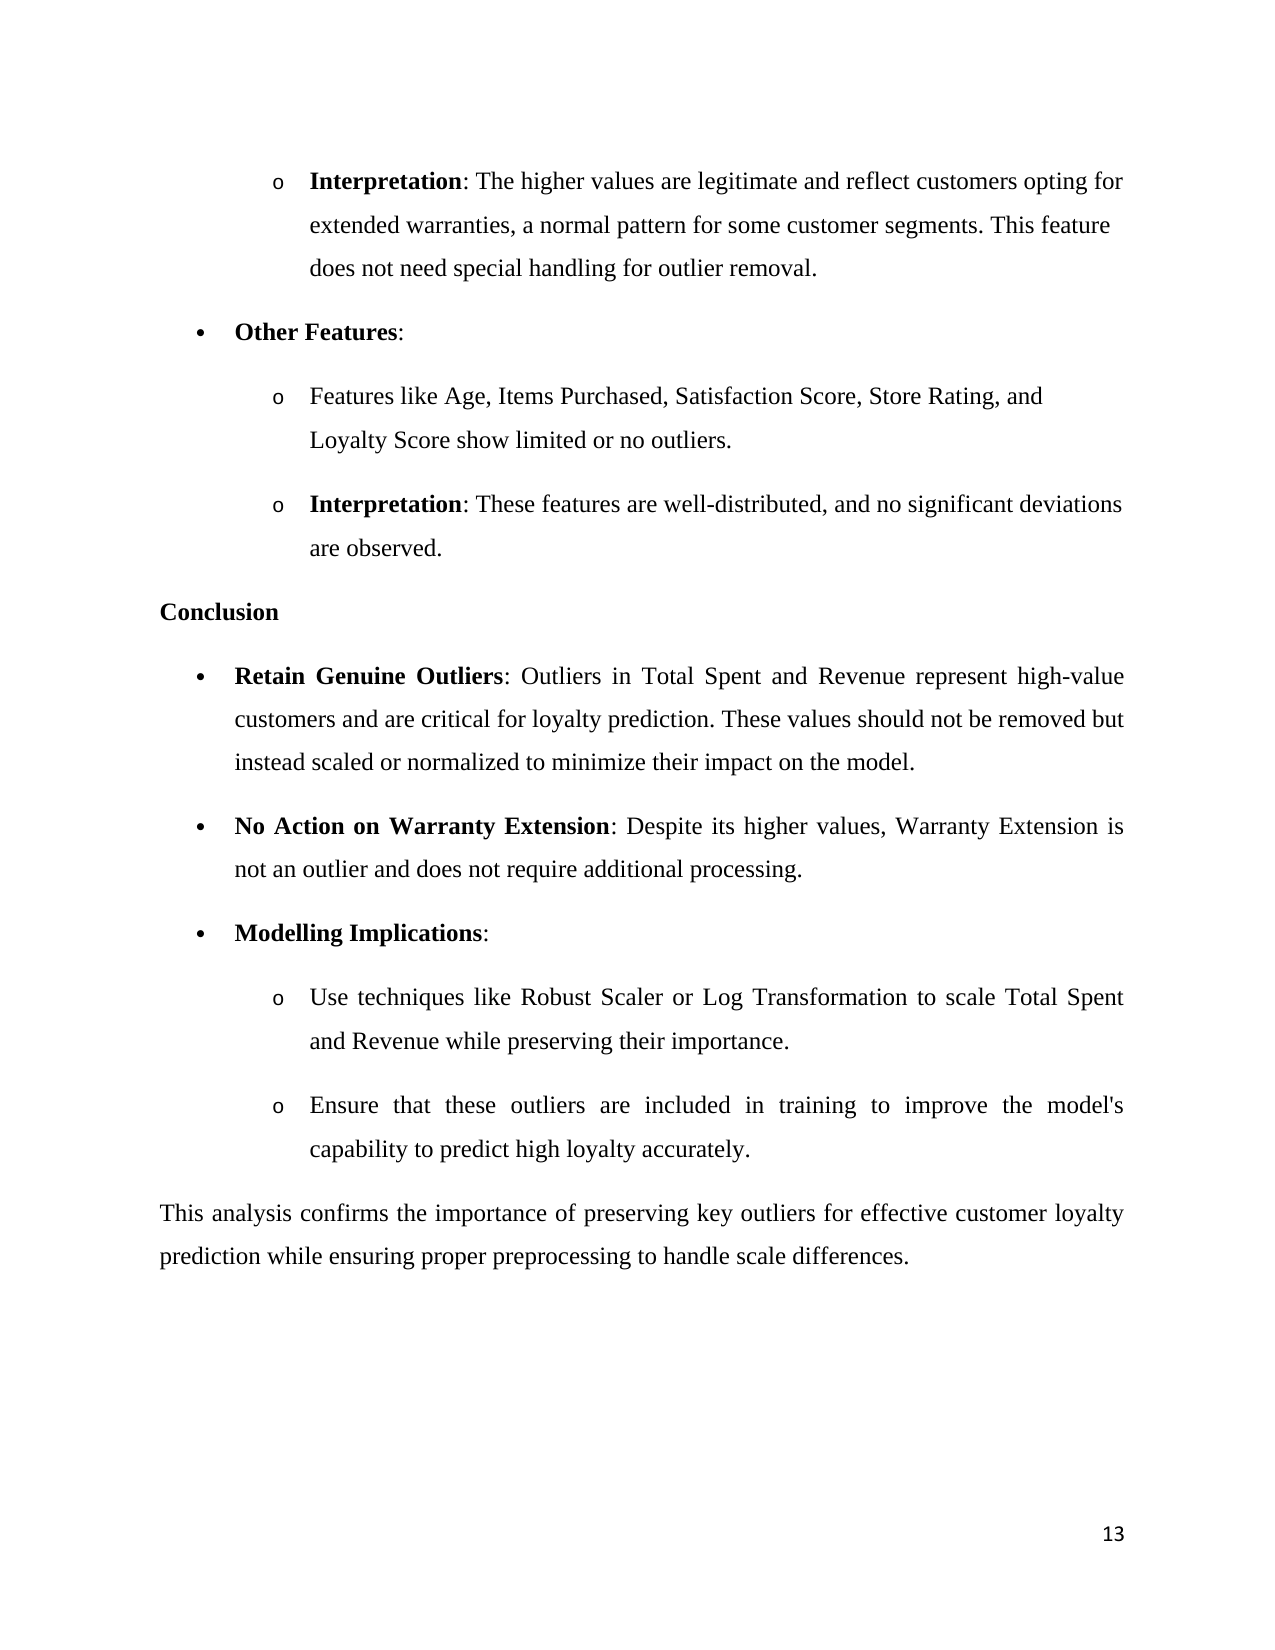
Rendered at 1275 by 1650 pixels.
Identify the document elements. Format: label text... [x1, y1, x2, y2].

list Modelling Implications: [197, 918, 1125, 947]
list Other Features: [197, 317, 1125, 346]
list Features like Age, Items Purchased, Satisfaction Score, Store Rating, and Loyalty Score show limited or no outliers. [272, 381, 1125, 454]
list No Action on Warranty Extension: Despite its higher values, Warranty Extension is not an outlier and does not require additional processing. [197, 811, 1125, 883]
list Retain Genuine Outliers: Outliers in Total Spent and Revenue represent high-value customers and are critical for loyalty prediction. These values should not be removed but instead scaled or normalized to minimize their impact on the model. [197, 661, 1125, 776]
list Interpretation: These features are well-distributed, and no significant deviations are observed. [272, 489, 1125, 562]
list Interpretation: The higher values are legitimate and reflect customers opting for extended warranties, a normal pattern for some customer segments. This feature does not need special handling for outlier removal. [272, 166, 1125, 282]
text Conclusion [159, 597, 1125, 626]
list Use techniques like Robust Scaler or Log Transformation to scale Total Spent and Revenue while preserving their importance. [272, 982, 1125, 1055]
text This analysis confirms the importance of preserving key outliers for effective customer loyalty prediction while ensuring proper preprocessing to handle scale differences. [159, 1198, 1125, 1270]
list Ensure that these outliers are included in training to improve the model's capability to predict high loyalty accurately. [272, 1090, 1125, 1163]
